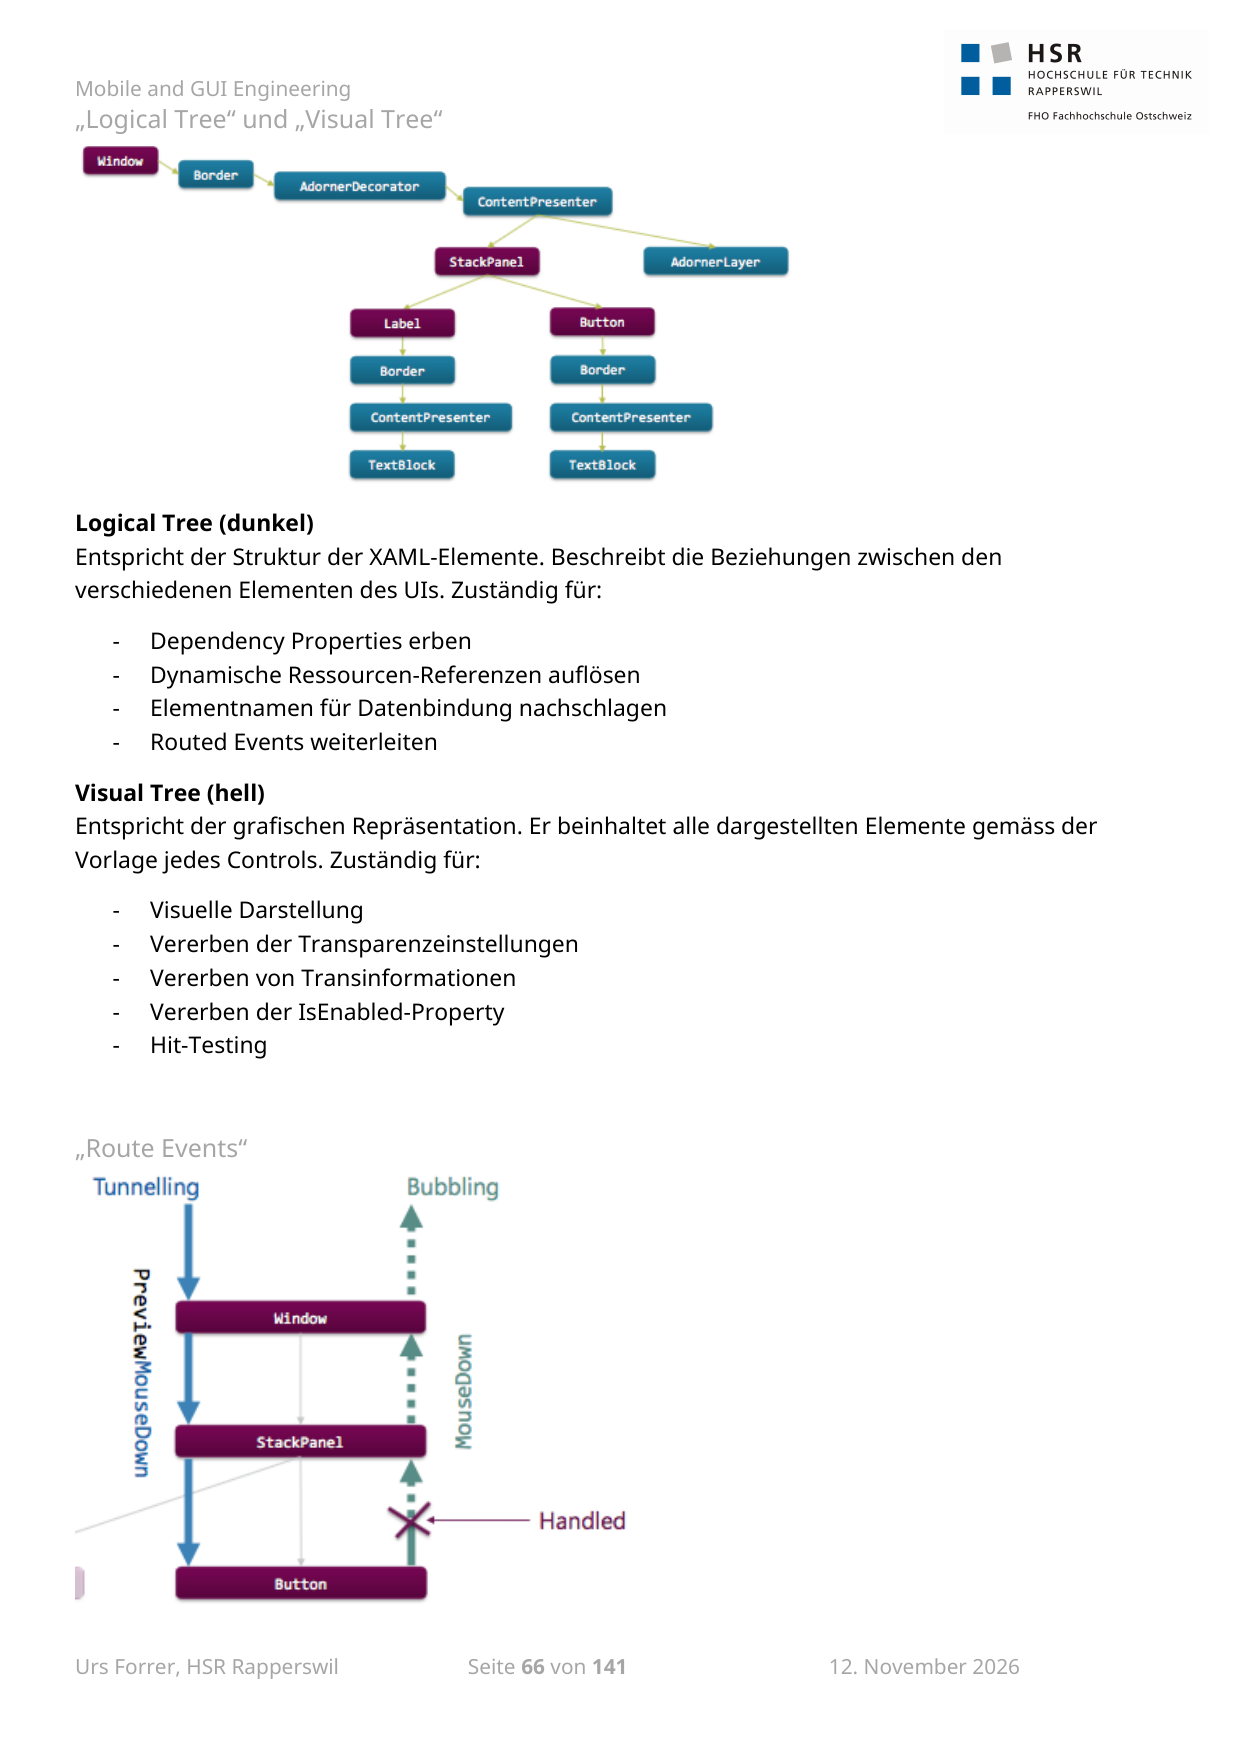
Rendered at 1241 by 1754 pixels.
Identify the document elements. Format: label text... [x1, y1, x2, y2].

list Visuelle Darstellung [112, 894, 1165, 926]
text Logical Tree (dunkel) Entspricht der Struktur der XAML-Elemente. Beschreibt die Beziehungen zwischen den verschiedenen Elementen des UIs. Zuständig für: [75, 507, 1165, 606]
list Vererben der Transparenzeinstellungen [112, 928, 1165, 959]
text Visual Tree (hell) Entspricht der grafischen Repräsentation. Er beinhaltet alle dargestellten Elemente gemäss der Vorlage jedes Controls. Zuständig für: [75, 777, 1165, 875]
picture [75, 138, 796, 488]
list Dependency Properties erben [112, 625, 1165, 656]
subtitle „Route Events“ [75, 1130, 1165, 1164]
list Vererben der IsEnabled-Property [112, 996, 1165, 1027]
list Elementnamen für Datenbindung nachschlagen [112, 692, 1165, 724]
subtitle „Logical Tree“ und „Visual Tree“ [75, 102, 1165, 136]
list Hit-Testing [112, 1029, 1165, 1061]
picture [943, 29, 1210, 134]
list Vererben von Transinformationen [112, 962, 1165, 993]
picture [75, 1167, 646, 1611]
list Routed Events weiterleiten [112, 726, 1165, 757]
list Dynamische Ressourcen-Referenzen auflösen [112, 659, 1165, 690]
